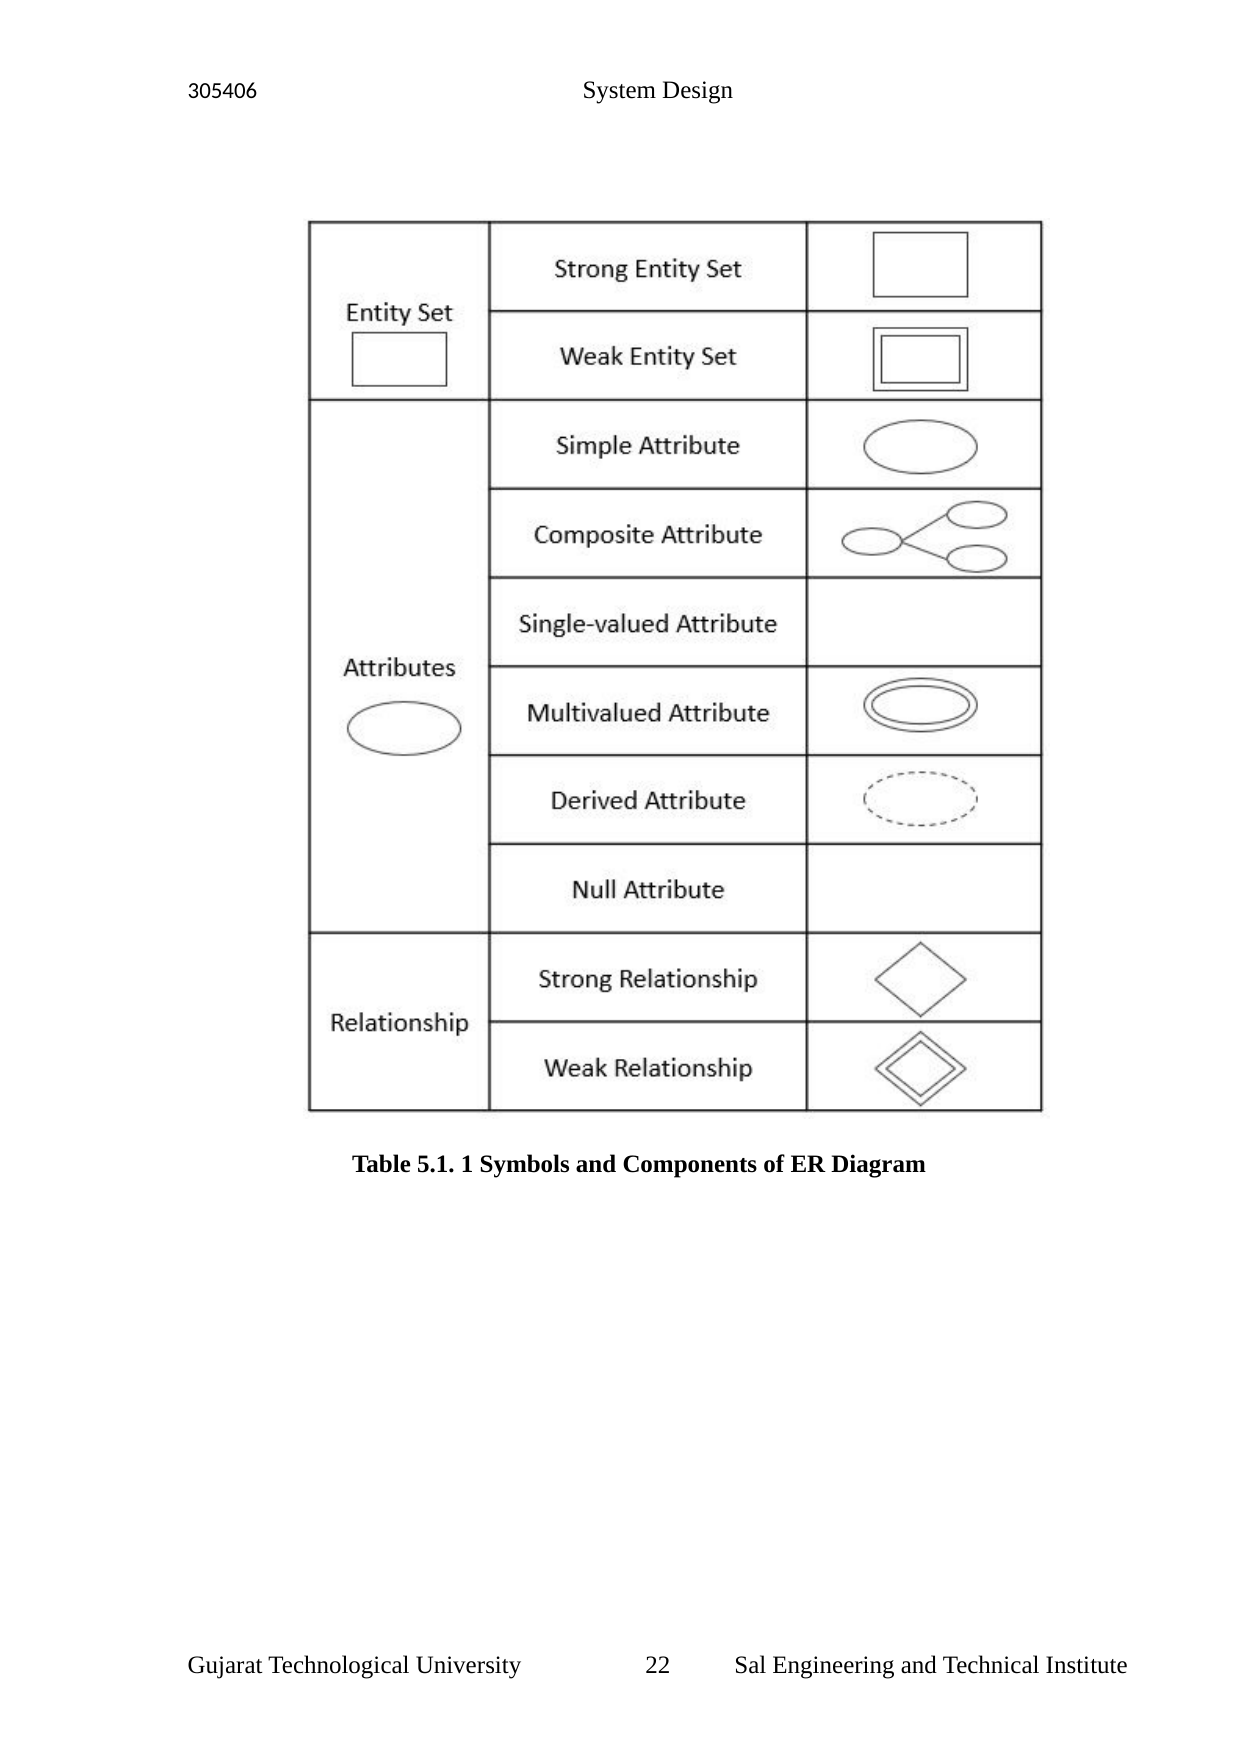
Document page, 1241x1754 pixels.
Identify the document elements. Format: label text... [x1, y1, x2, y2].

picture [302, 218, 1050, 1119]
